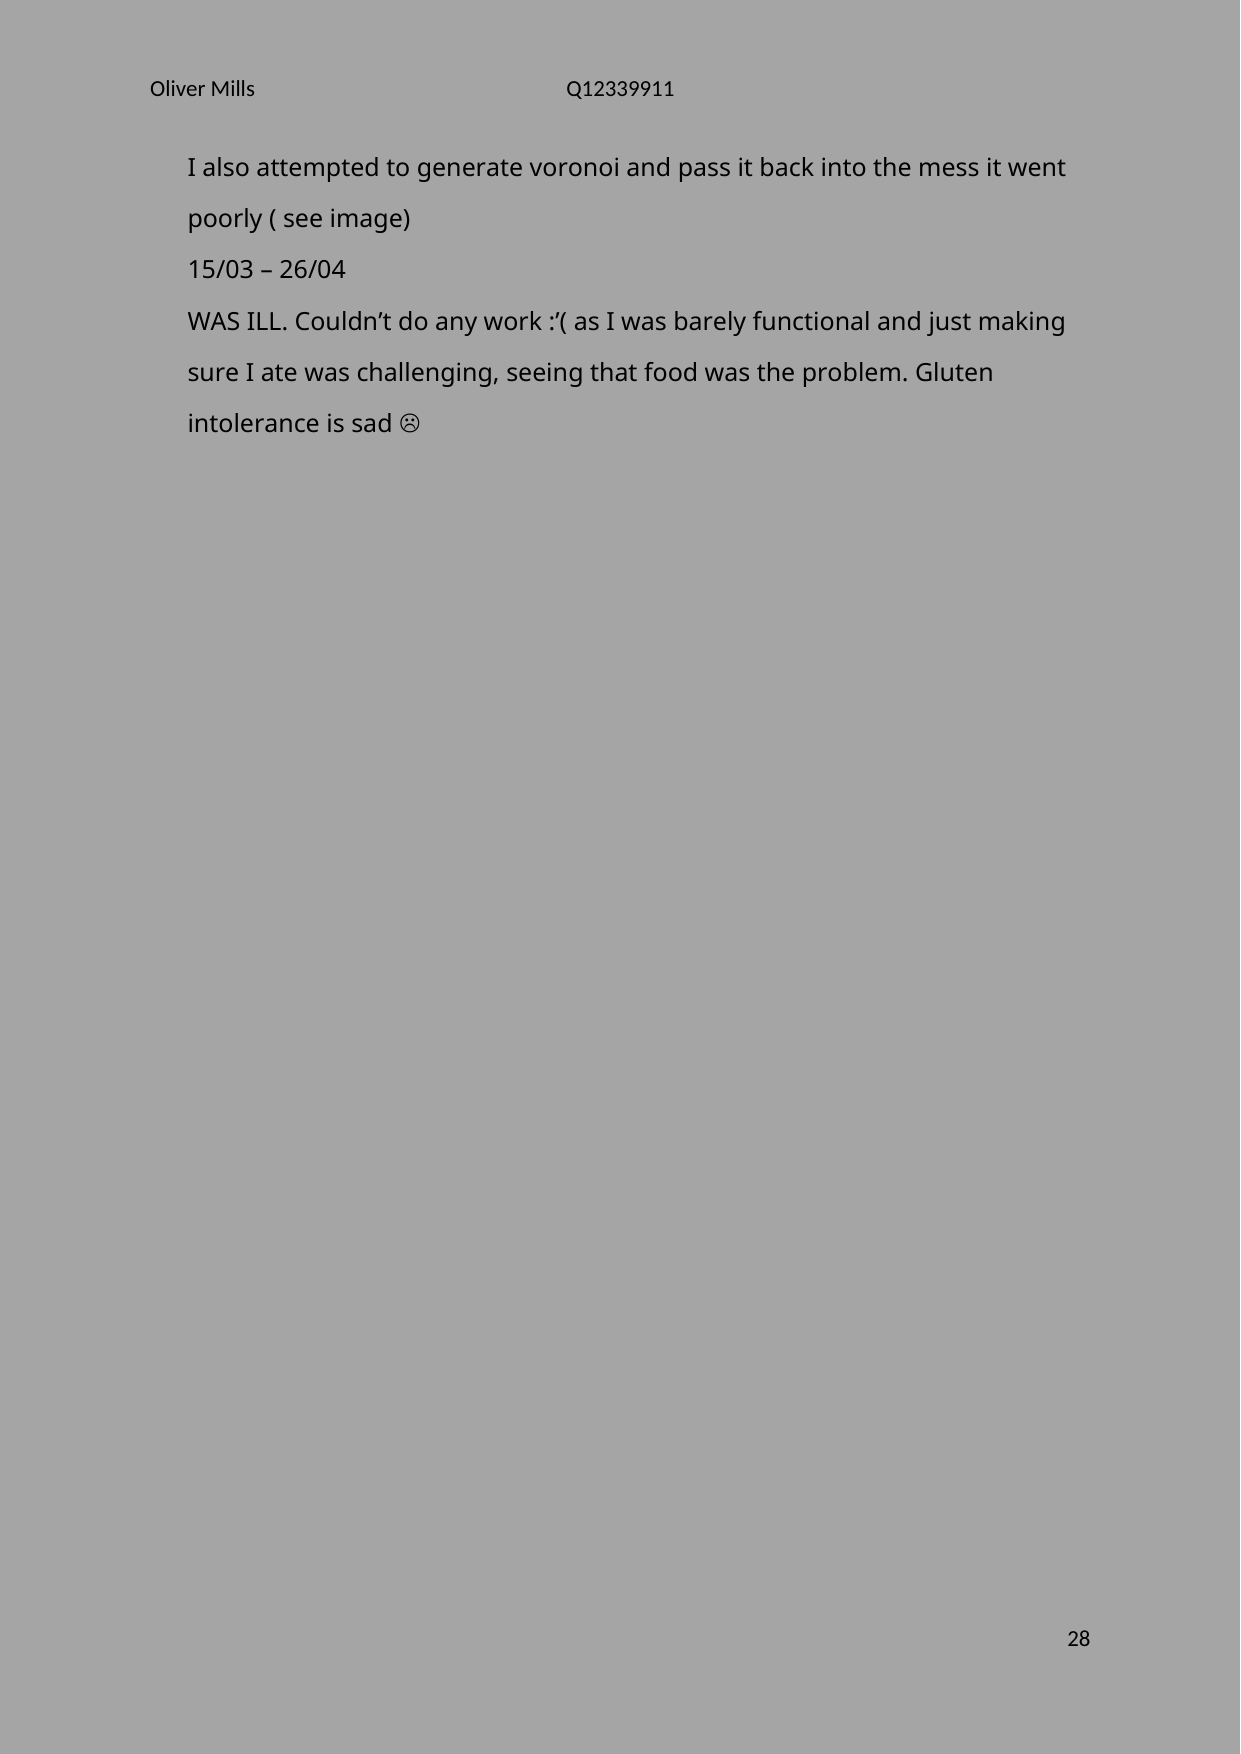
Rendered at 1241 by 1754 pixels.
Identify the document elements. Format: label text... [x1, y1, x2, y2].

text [187, 150, 1090, 235]
text 15/03 – 26/04 [187, 252, 1090, 286]
text WAS ILL. Couldn’t do any work :’( as I was barely functional and just making sure I ate was challenging, seeing that food was the problem. Gluten intolerance is sad [187, 303, 1090, 439]
